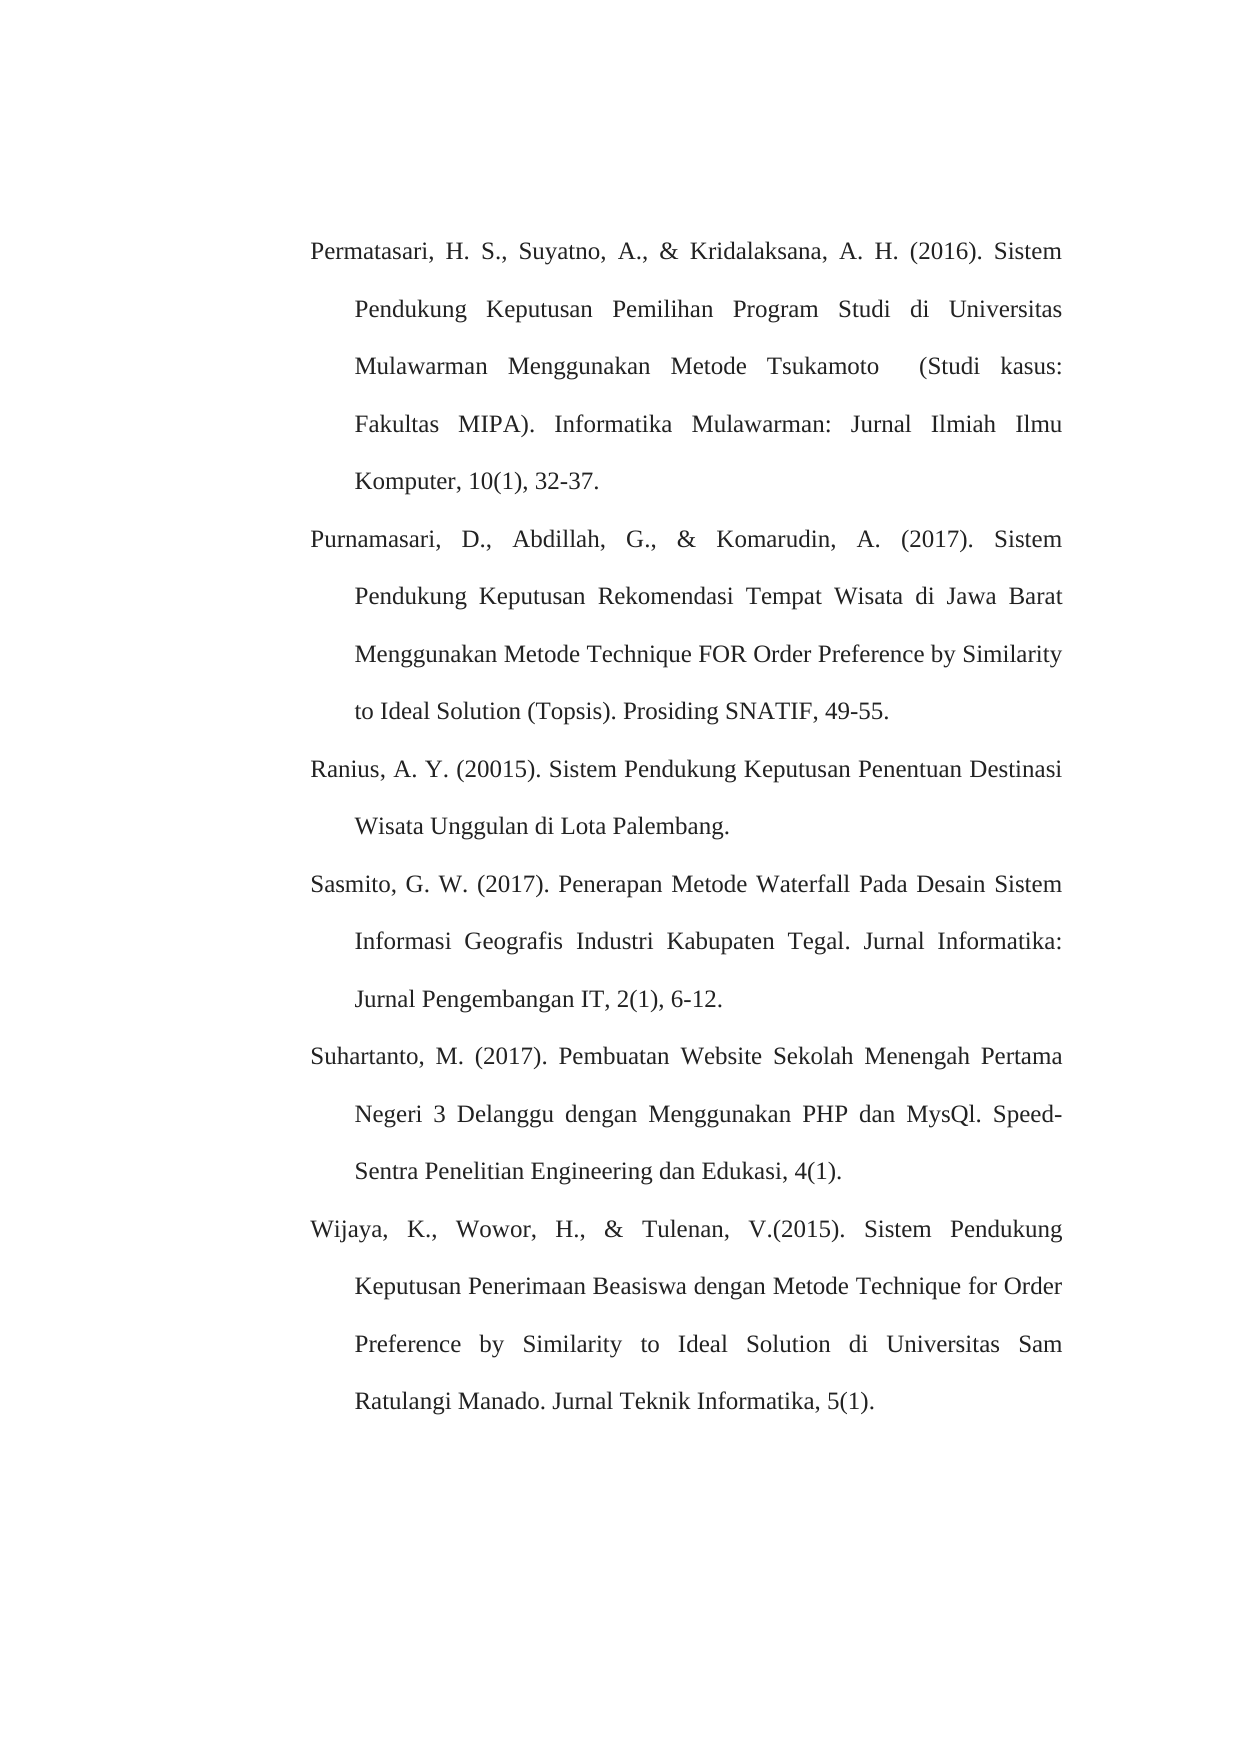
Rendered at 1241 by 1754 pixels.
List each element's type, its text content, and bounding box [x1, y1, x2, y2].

text Suhartanto, M. (2017). Pembuatan Website Sekolah Menengah Pertama Negeri 3 Delanggu dengan Menggunakan PHP dan MysQl. Speed-Sentra Penelitian Engineering dan Edukasi, 4(1). [310, 1070, 1063, 1185]
text Sasmito, G. W. (2017). Penerapan Metode Waterfall Pada Desain Sistem Informasi Geografis Industri Kabupaten Tegal. Jurnal Informatika: Jurnal Pengembangan IT, 2(1), 6-12. [310, 897, 1063, 1012]
text Permatasari, H. S., Suyatno, A., & Kridalaksana, A. H. (2016). Sistem Pendukung Keputusan Pemilihan Program Studi di Universitas Mulawarman Menggunakan Metode Tsukamoto (Studi kasus: Fakultas MIPA). Informatika Mulawarman: Jurnal Ilmiah Ilmu Komputer, 10(1), 32-37. [310, 265, 1063, 495]
text Ranius, A. Y. (20015). Sistem Pendukung Keputusan Penentuan Destinasi Wisata Unggulan di Lota Palembang. [310, 782, 1063, 840]
text Purnamasari, D., Abdillah, G., & Komarudin, A. (2017). Sistem Pendukung Keputusan Rekomendasi Tempat Wisata di Jawa Barat Menggunakan Metode Technique FOR Order Preference by Similarity to Ideal Solution (Topsis). Prosiding SNATIF, 49-55. [310, 552, 1063, 725]
text Wijaya, K., Wowor, H., & Tulenan, V.(2015). Sistem Pendukung Keputusan Penerimaan Beasiswa dengan Metode Technique for Order Preference by Similarity to Ideal Solution di Universitas Sam Ratulangi Manado. Jurnal Teknik Informatika, 5(1). [310, 1242, 1063, 1415]
